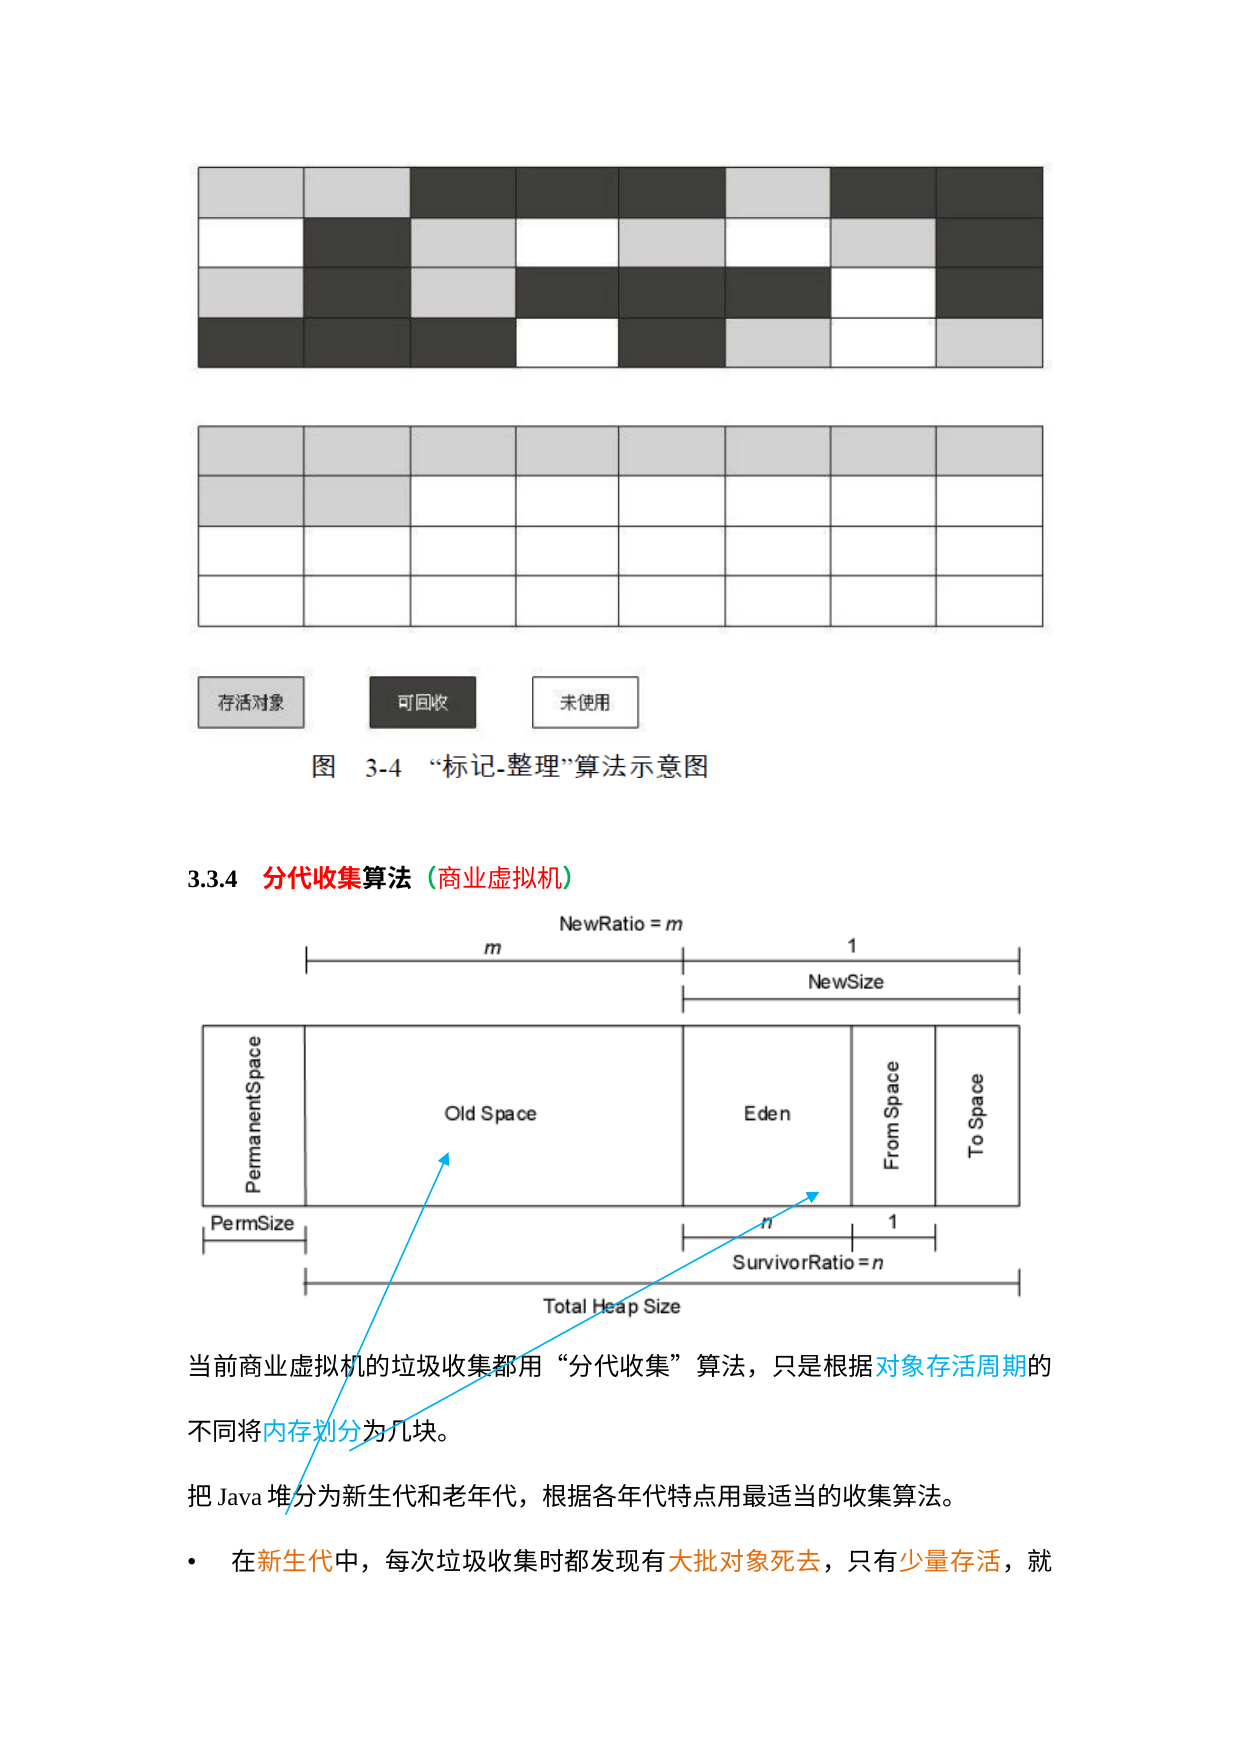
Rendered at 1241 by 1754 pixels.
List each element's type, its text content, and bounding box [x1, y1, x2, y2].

text 当前商业虚拟机的垃圾收集都用“分代收集”算法，只是根据对象存活周期的不同将内存划分为几块。 [311, 1332, 1053, 1462]
text 3.3.4 分代收集算法（商业虚拟机） [187, 844, 1053, 909]
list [187, 1527, 1053, 1592]
text 把Java堆分为新生代和老年代，根据各年代特点用最适当的收集算法。 [187, 1462, 1053, 1527]
picture [187, 909, 1027, 1326]
picture [187, 162, 1053, 784]
text 当前商业虚拟机的垃圾收集都用“分代收集”算法，只是根据对象存活周期的不同将内存划分为几块。 [187, 1332, 366, 1462]
